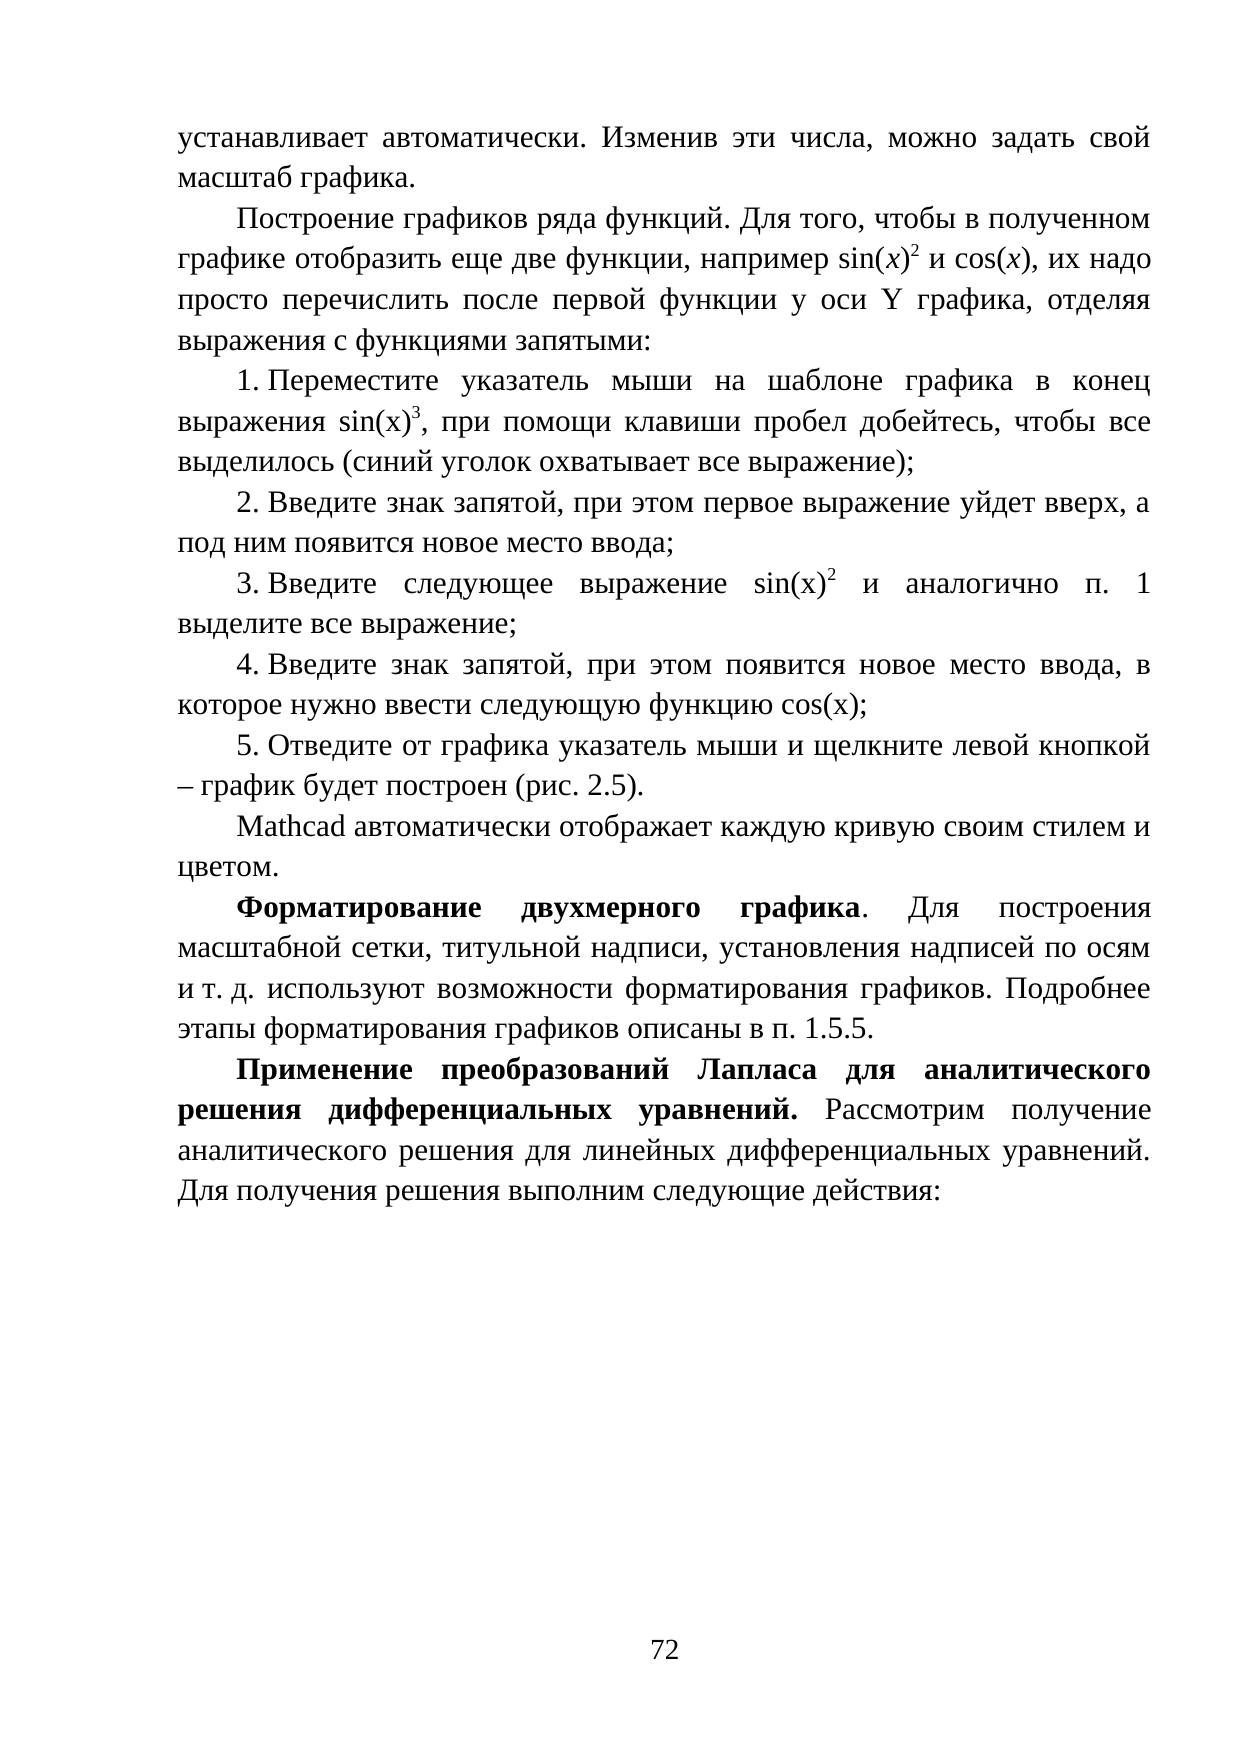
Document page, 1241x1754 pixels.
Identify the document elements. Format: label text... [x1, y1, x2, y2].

list Введите следующее выражение sin(x)2 и аналогично п. 1 выделите все выражение; [177, 564, 1152, 640]
list Отведите от графика указатель мыши и щелкните левой кнопкой – график будет построен (рис. 2.5). [177, 726, 1152, 802]
text Применение преобразований Лапласа для аналитического решения дифференциальных уравнений. Рассмотрим получение аналитического решения для линейных дифференциальных уравнений. Для получения решения выполним следующие действия: [177, 1050, 1152, 1208]
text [177, 118, 1152, 194]
text Форматирование двухмерного графика. Для построения масштабной сетки, титульной надписи, установления надписей по осям и т. д. используют возможности форматирования графиков. Подробнее этапы форматирования графиков описаны в п. 1.5.5. [177, 888, 1152, 1046]
list Введите знак запятой, при этом появится новое место ввода, в которое нужно ввести следующую функцию cos(x); [177, 645, 1152, 721]
list Переместите указатель мыши на шаблоне графика в конец выражения sin(x)3, при помощи клавиши пробел добейтесь, чтобы все выделилось (синий уголок охватывает все выражение); [177, 361, 1152, 478]
list Введите знак запятой, при этом первое выражение уйдет вверх, а под ним появится новое место ввода; [177, 483, 1152, 559]
text Построение графиков ряда функций. Для того, чтобы в полученном графике отобразить еще две функции, например sin(x)2 и cos(x), их надо просто перечислить после первой функции у оси Y графика, отделяя выражения с функциями запятыми: [177, 199, 1152, 357]
text Mathcad автоматически отображает каждую кривую своим стилем и цветом. [177, 807, 1152, 883]
